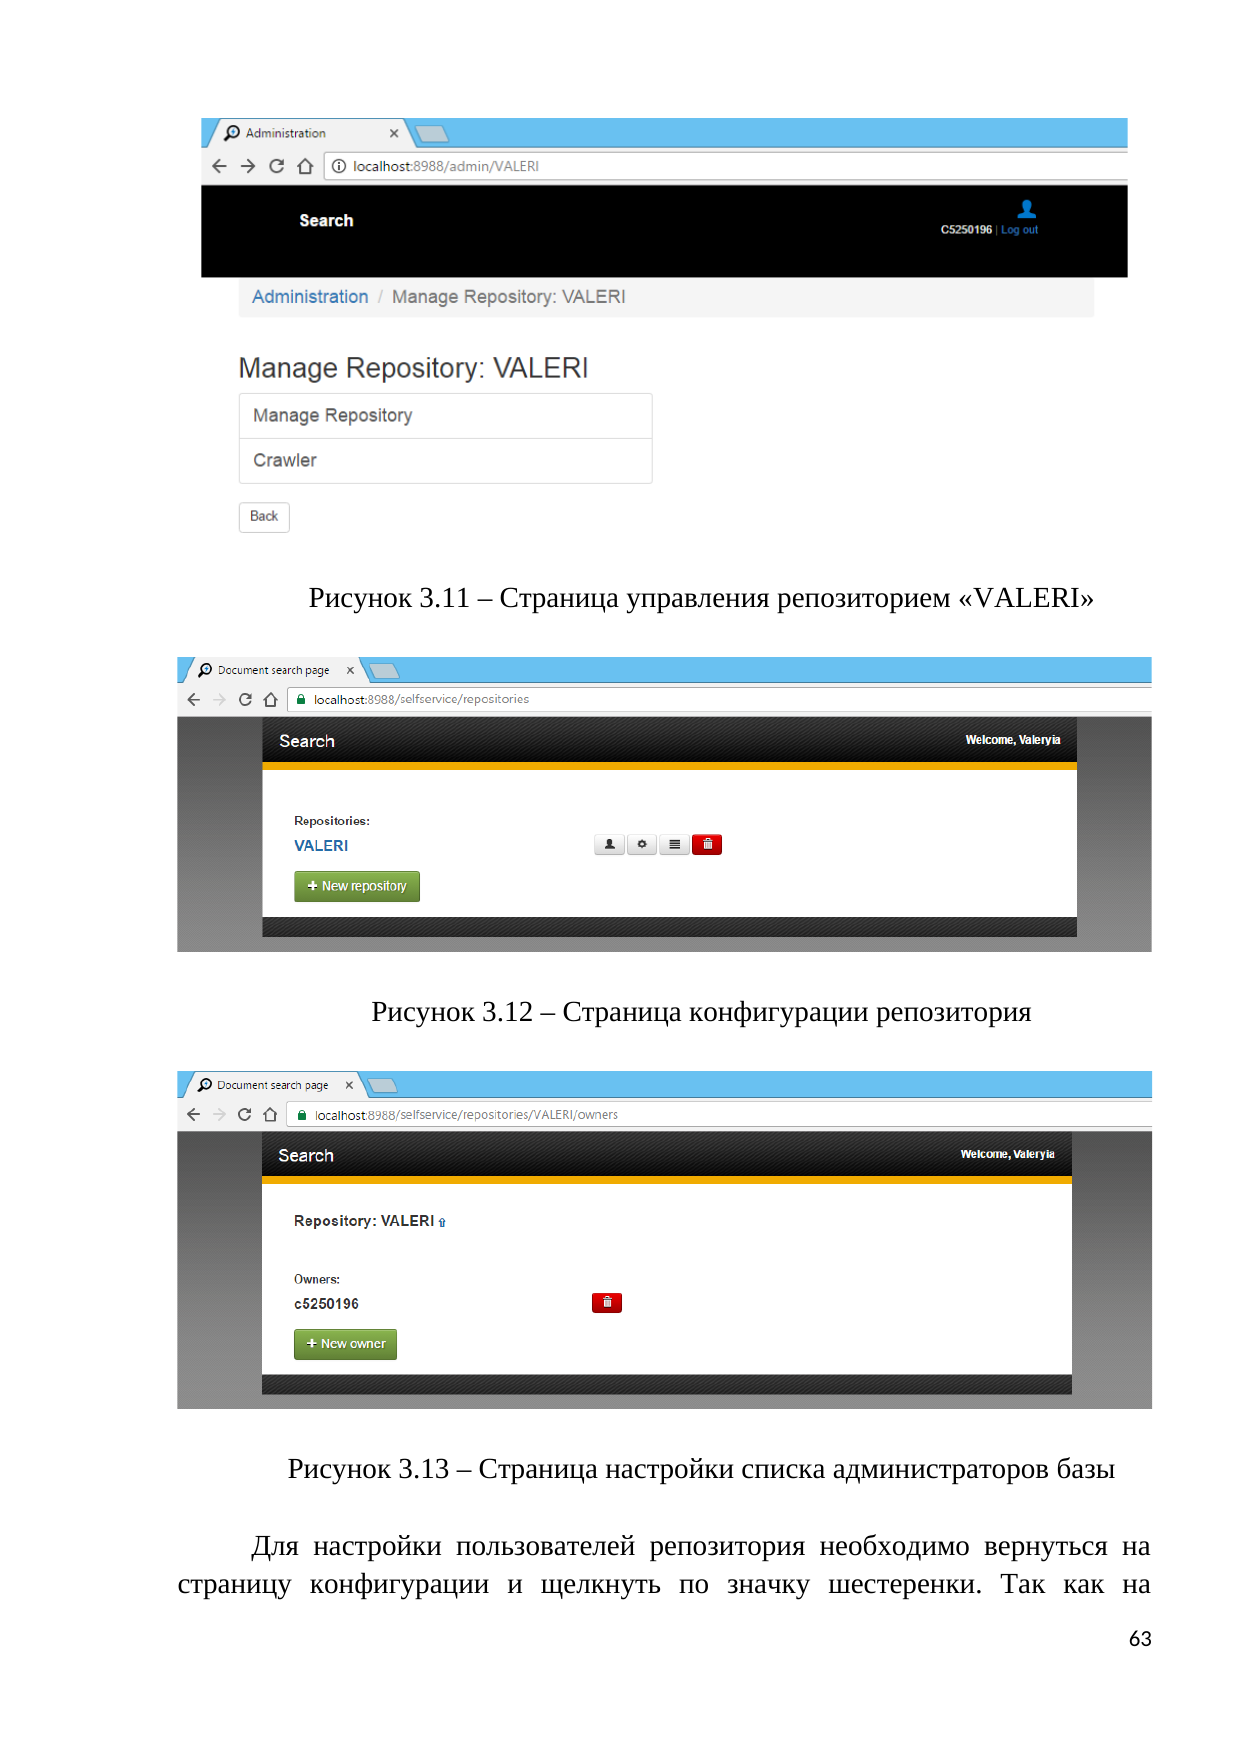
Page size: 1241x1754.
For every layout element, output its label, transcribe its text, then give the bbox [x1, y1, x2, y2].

picture [201, 118, 1128, 538]
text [177, 1528, 1152, 1600]
text Рисунок 3.13 – Страница настройки списка администраторов базы [177, 1451, 1152, 1484]
picture [177, 657, 1152, 952]
text Рисунок 3.12 – Страница конфигурации репозитория [177, 994, 1152, 1028]
text Рисунок 3.11 – Страница управления репозиторием «VALERI» [177, 580, 1152, 613]
picture [177, 1071, 1153, 1409]
